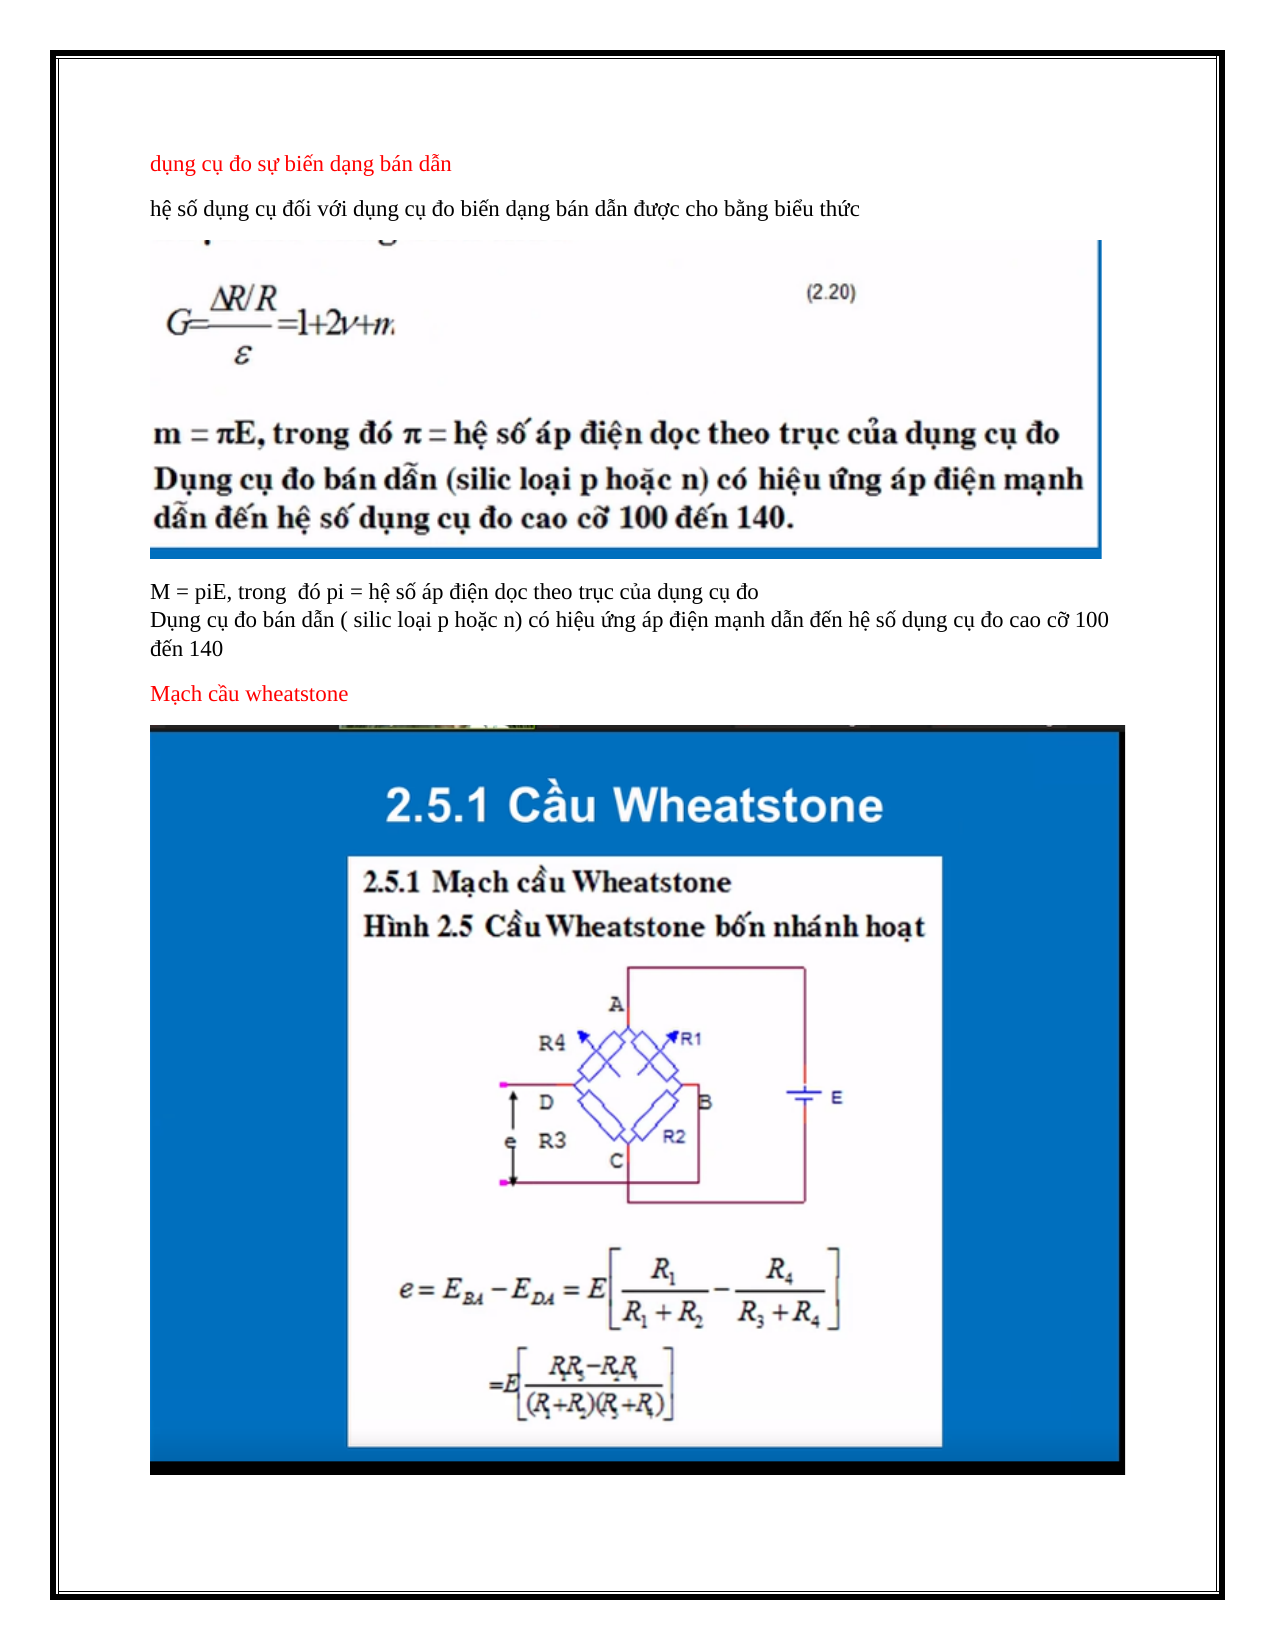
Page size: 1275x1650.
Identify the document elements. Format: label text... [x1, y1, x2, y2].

text hệ số dụng cụ đối với dụng cụ đo biến dạng bán dẫn được cho bằng biểu thức [150, 195, 1125, 221]
text Mạch cầu wheatstone [150, 680, 1125, 706]
text dụng cụ đo sự biến dạng bán dẫn [150, 150, 1125, 176]
picture [150, 725, 1125, 1475]
picture [150, 240, 1102, 559]
text M = piE, trong đó pi = hệ số áp điện dọc theo trục của dụng cụ đo Dụng cụ đo bán dẫn ( silic loại p hoặc n) có hiệu ứng áp điện mạnh dẫn đến hệ số dụng cụ đo cao cỡ 100 đến 140 [150, 578, 1125, 661]
